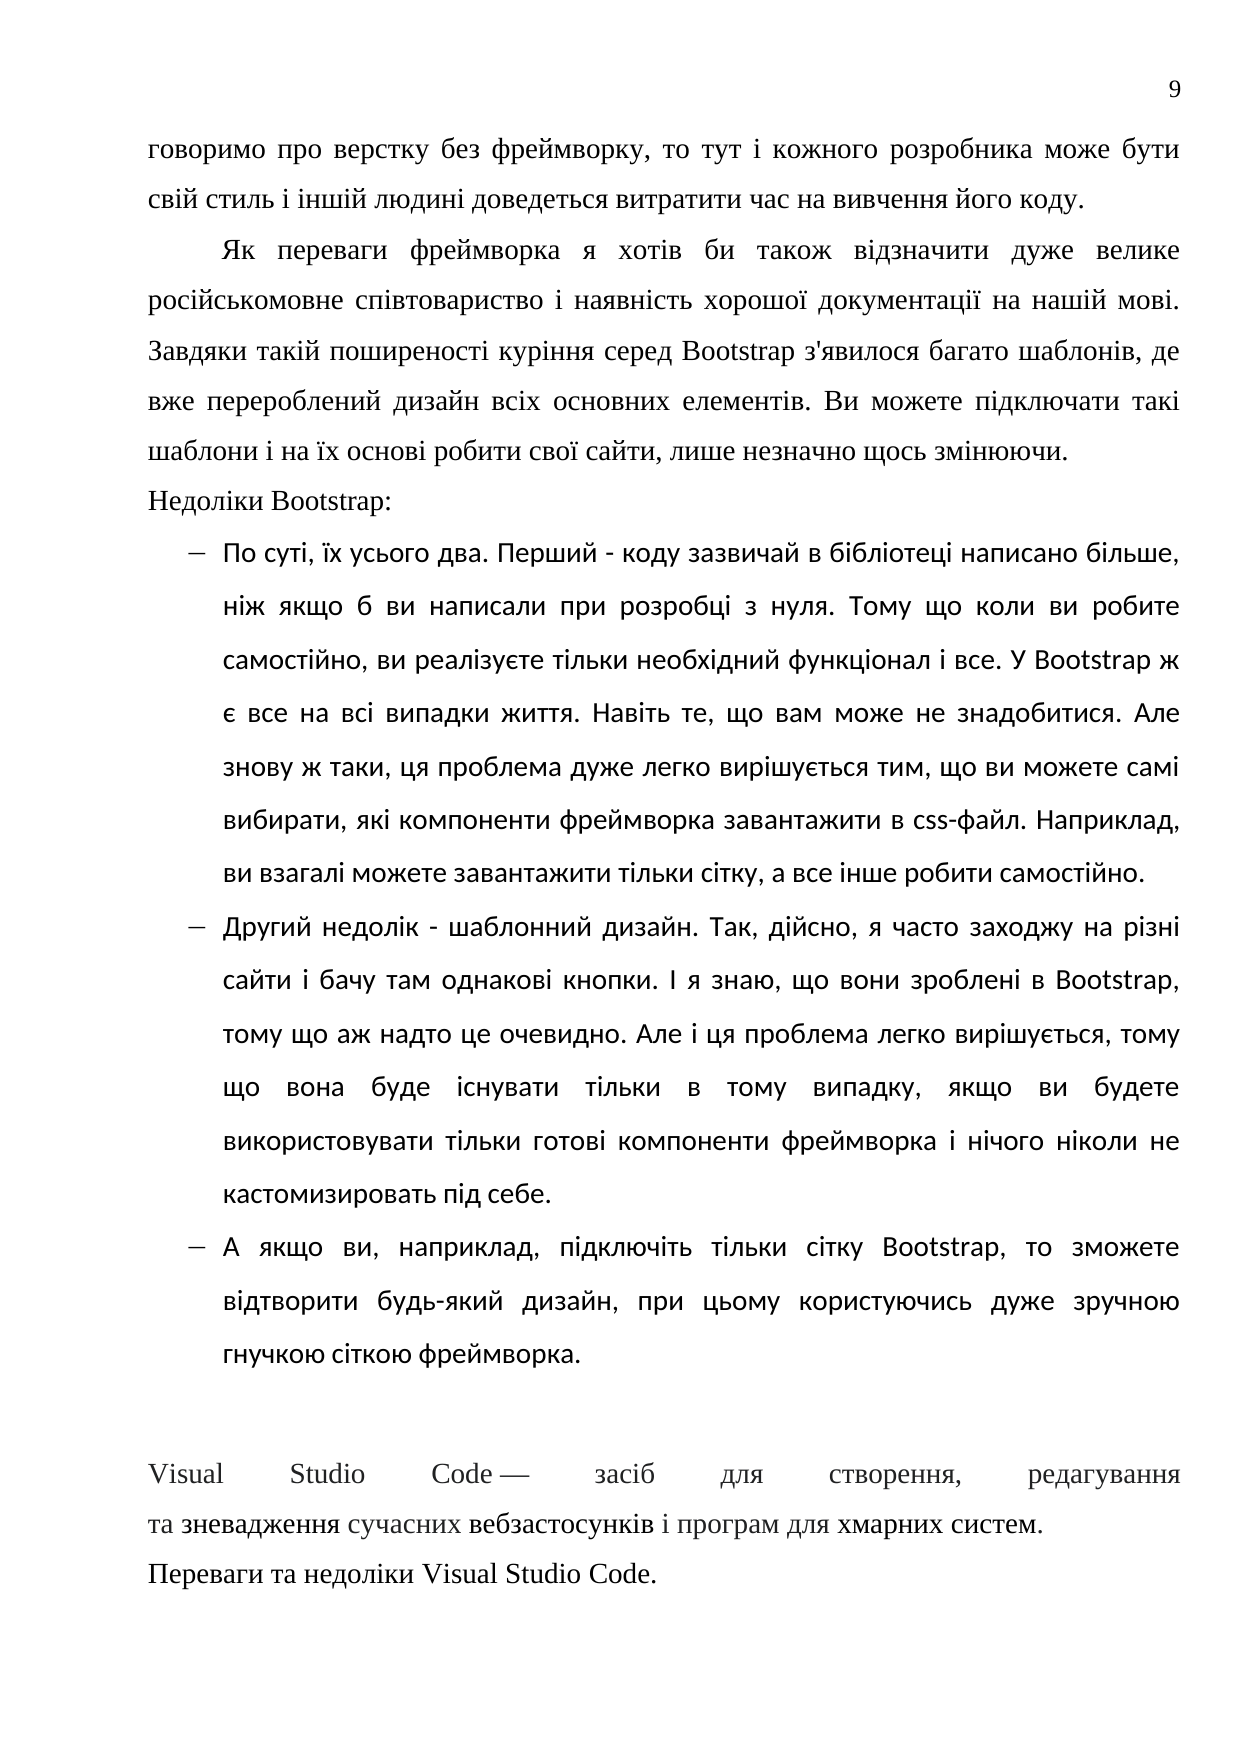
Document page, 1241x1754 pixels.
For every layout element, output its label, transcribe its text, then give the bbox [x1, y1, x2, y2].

list По суті, їх усього два. Перший - коду зазвичай в бібліотеці написано більше, ніж якщо б ви написали при розробці з нуля. Тому що коли ви робите самостійно, ви реалізуєте тільки необхідний функціонал і все. У Bootstrap ж є все на всі випадки життя. Навіть те, що вам може не знадобитися. Але знову ж таки, ця проблема дуже легко вирішується тим, що ви можете самі вибирати, які компоненти фреймворка завантажити в css-файл. Наприклад, ви взагалі можете завантажити тільки сітку, а все інше робити самостійно. [185, 534, 1181, 890]
list А якщо ви, наприклад, підключіть тільки сітку Bootstrap, то зможете відтворити будь-який дизайн, при цьому користуючись дуже зручною гнучкою сіткою фреймворка. [185, 1228, 1181, 1371]
text Переваги та недоліки Visual Studio Code. [148, 1556, 1181, 1590]
text Visual Studio Code — засіб для створення, редагування та зневадження сучасних вебзастосунків і програм для хмарних систем. [148, 1489, 1181, 1540]
text Недоліки Bootstrap: [148, 483, 1181, 517]
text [148, 131, 1181, 215]
text Як переваги фреймворка я хотів би також відзначити дуже велике російськомовне співтовариство і наявність хорошої документації на нашій мові. Завдяки такій поширеності куріння серед Bootstrap з'явилося багато шаблонів, де вже перероблений дизайн всіх основних елементів. Ви можете підключати такі шаблони і на їх основі робити свої сайти, лише незначно щось змінюючи. [148, 232, 1181, 467]
list Другий недолік - шаблонний дизайн. Так, дійсно, я часто заходжу на різні сайти і бачу там однакові кнопки. І я знаю, що вони зроблені в Bootstrap, тому що аж надто це очевидно. Але і ця проблема легко вирішується, тому що вона буде існувати тільки в тому випадку, якщо ви будете використовувати тільки готові компоненти фреймворка і нічого ніколи не кастомизировать під себе. [185, 908, 1181, 1211]
